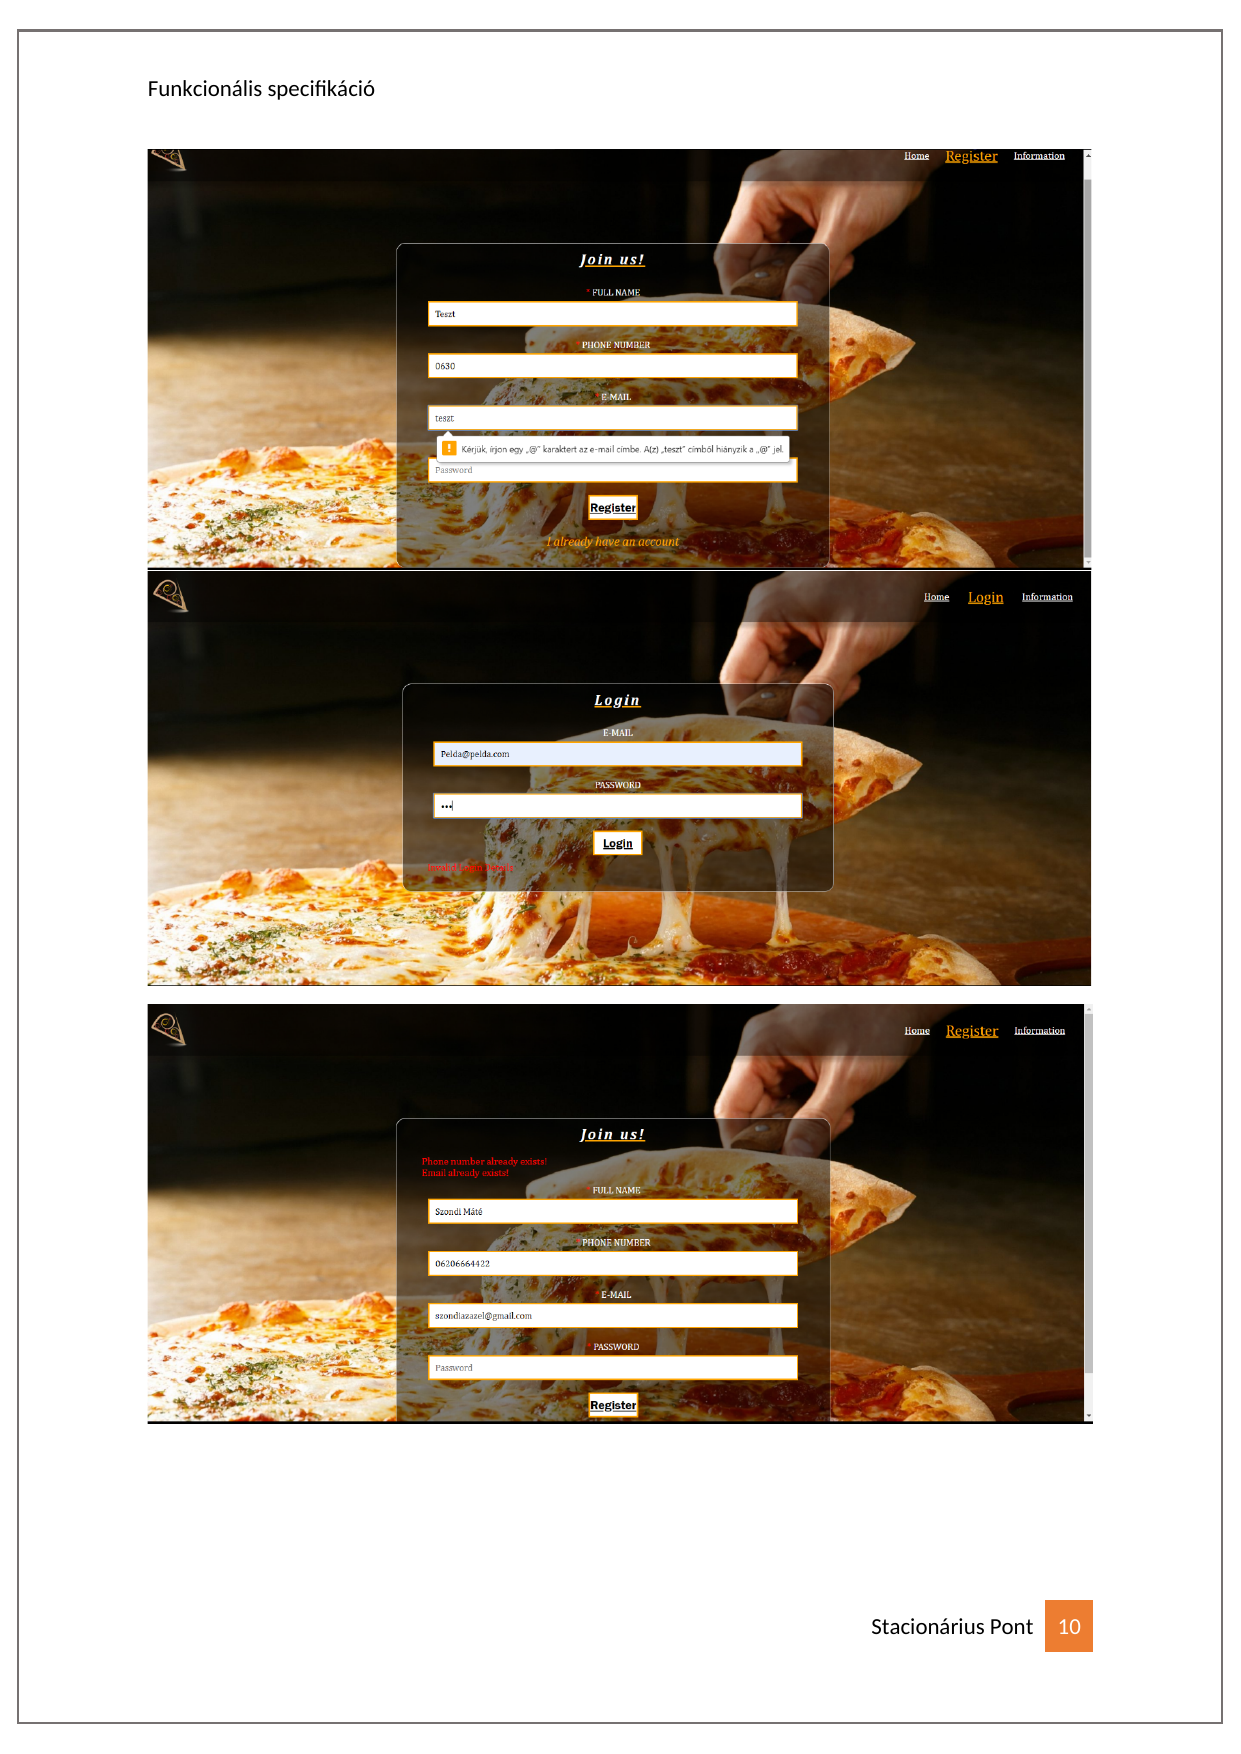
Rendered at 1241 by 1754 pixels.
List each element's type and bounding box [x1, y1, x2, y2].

picture [147, 1004, 1093, 1424]
picture [147, 571, 1092, 986]
picture [147, 149, 1092, 570]
